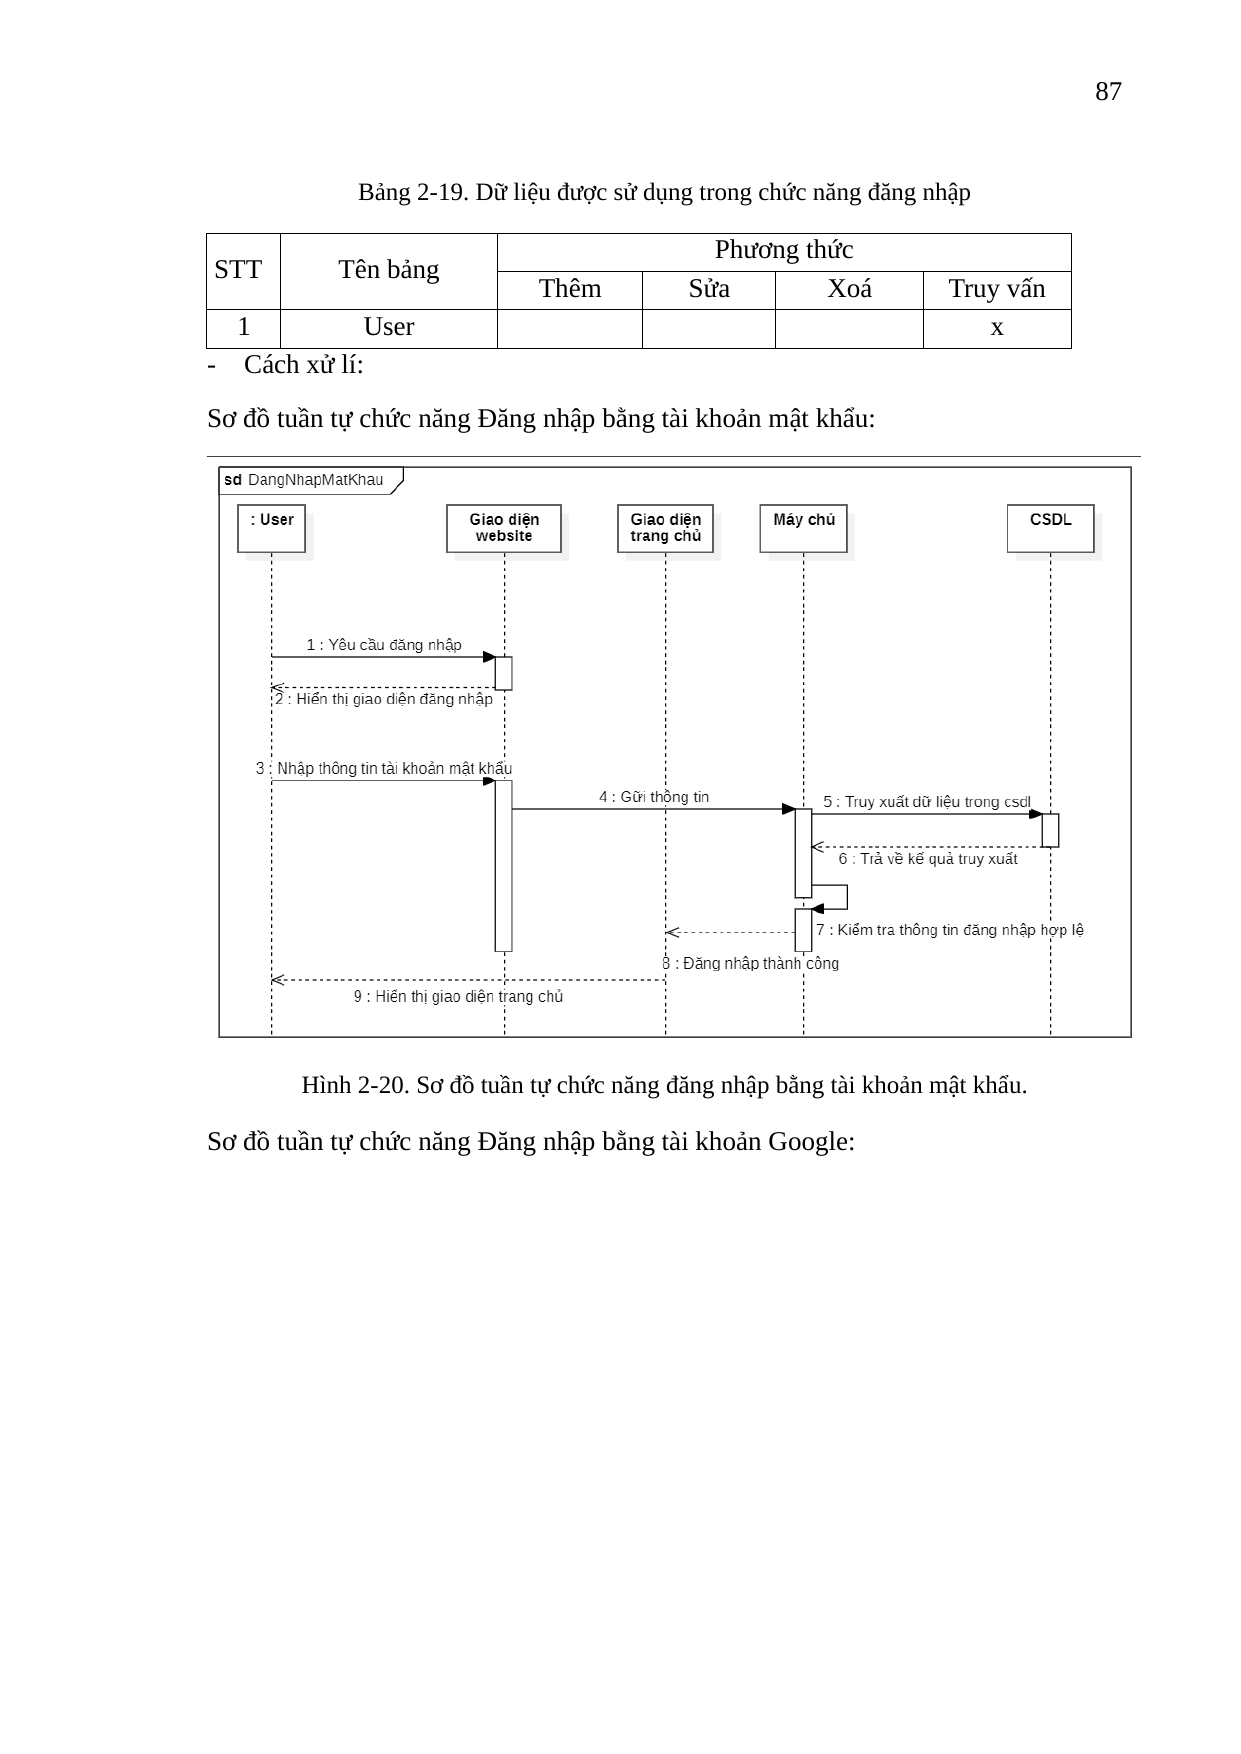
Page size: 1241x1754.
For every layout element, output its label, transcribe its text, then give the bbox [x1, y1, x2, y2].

table_cell Truy vấn [924, 272, 1071, 309]
table_header Phương thức [498, 234, 1071, 271]
table_cell Sửa [643, 272, 775, 309]
table_header STT [207, 234, 280, 309]
table_cell x [924, 310, 1071, 347]
text Sơ đồ tuần tự chức năng Đăng nhập bằng tài khoản Google: [207, 1125, 1122, 1156]
table_cell [498, 310, 642, 347]
picture [206, 456, 1141, 1047]
table_header Tên bảng [281, 234, 497, 309]
list Cách xử lí: [207, 348, 1122, 380]
table_cell [776, 310, 923, 347]
table_cell Xoá [776, 272, 923, 309]
table_cell 1 [207, 310, 280, 347]
table_cell [643, 310, 775, 347]
text Sơ đồ tuần tự chức năng Đăng nhập bằng tài khoản mật khẩu: [207, 402, 1122, 434]
table_cell User [281, 310, 497, 347]
text Hình 2-20. Sơ đồ tuần tự chức năng đăng nhập bằng tài khoản mật khẩu. [207, 1070, 1122, 1098]
table_cell Thêm [498, 272, 642, 309]
text Bảng 2-19. Dữ liệu được sử dụng trong chức năng đăng nhập [207, 177, 1122, 206]
